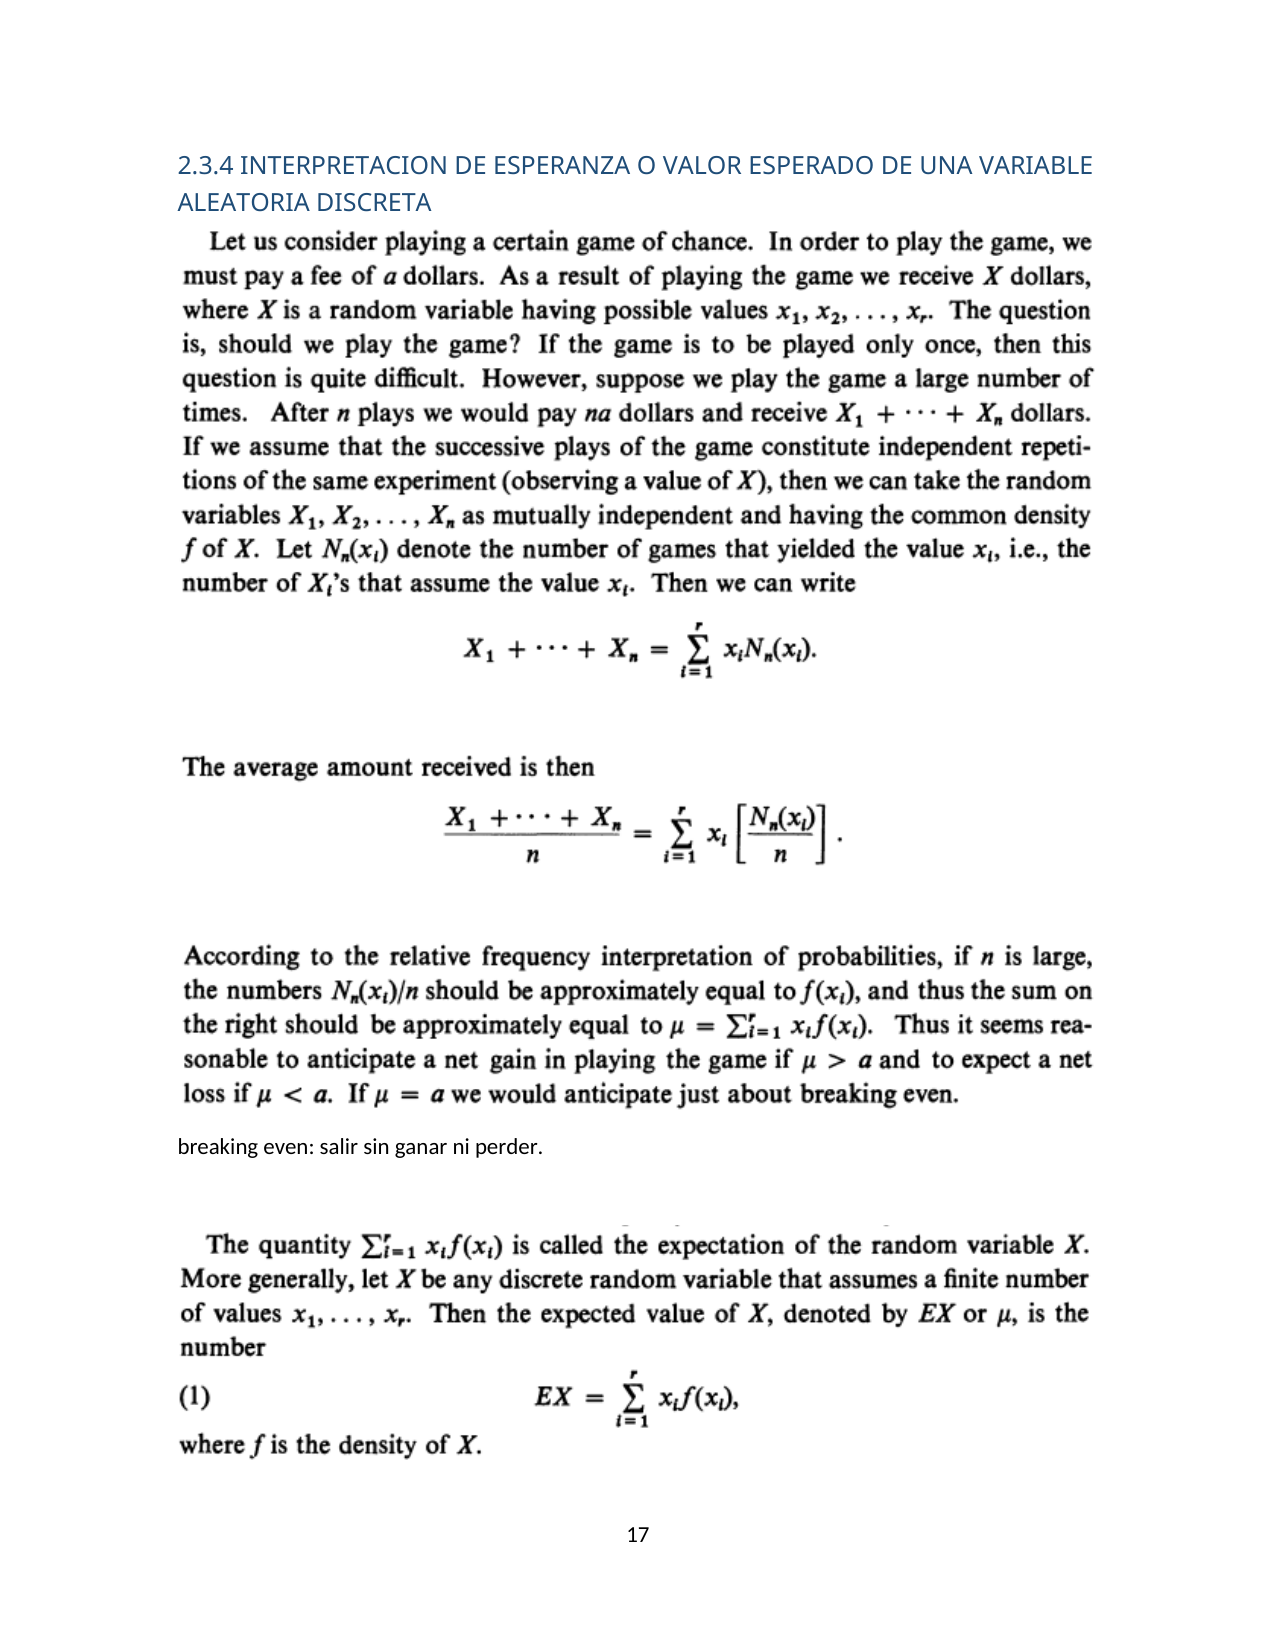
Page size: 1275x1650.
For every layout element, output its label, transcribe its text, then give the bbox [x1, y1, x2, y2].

picture [177, 1225, 1098, 1466]
text breaking even: salir sin ganar ni perder. [177, 1132, 1098, 1160]
picture [177, 221, 1098, 685]
picture [177, 750, 1098, 873]
subtitle 2.3.4 INTERPRETACION DE ESPERANZA O VALOR ESPERADO DE UNA VARIABLE ALEATORIA DISCRETA [177, 148, 1098, 218]
picture [177, 938, 1098, 1114]
